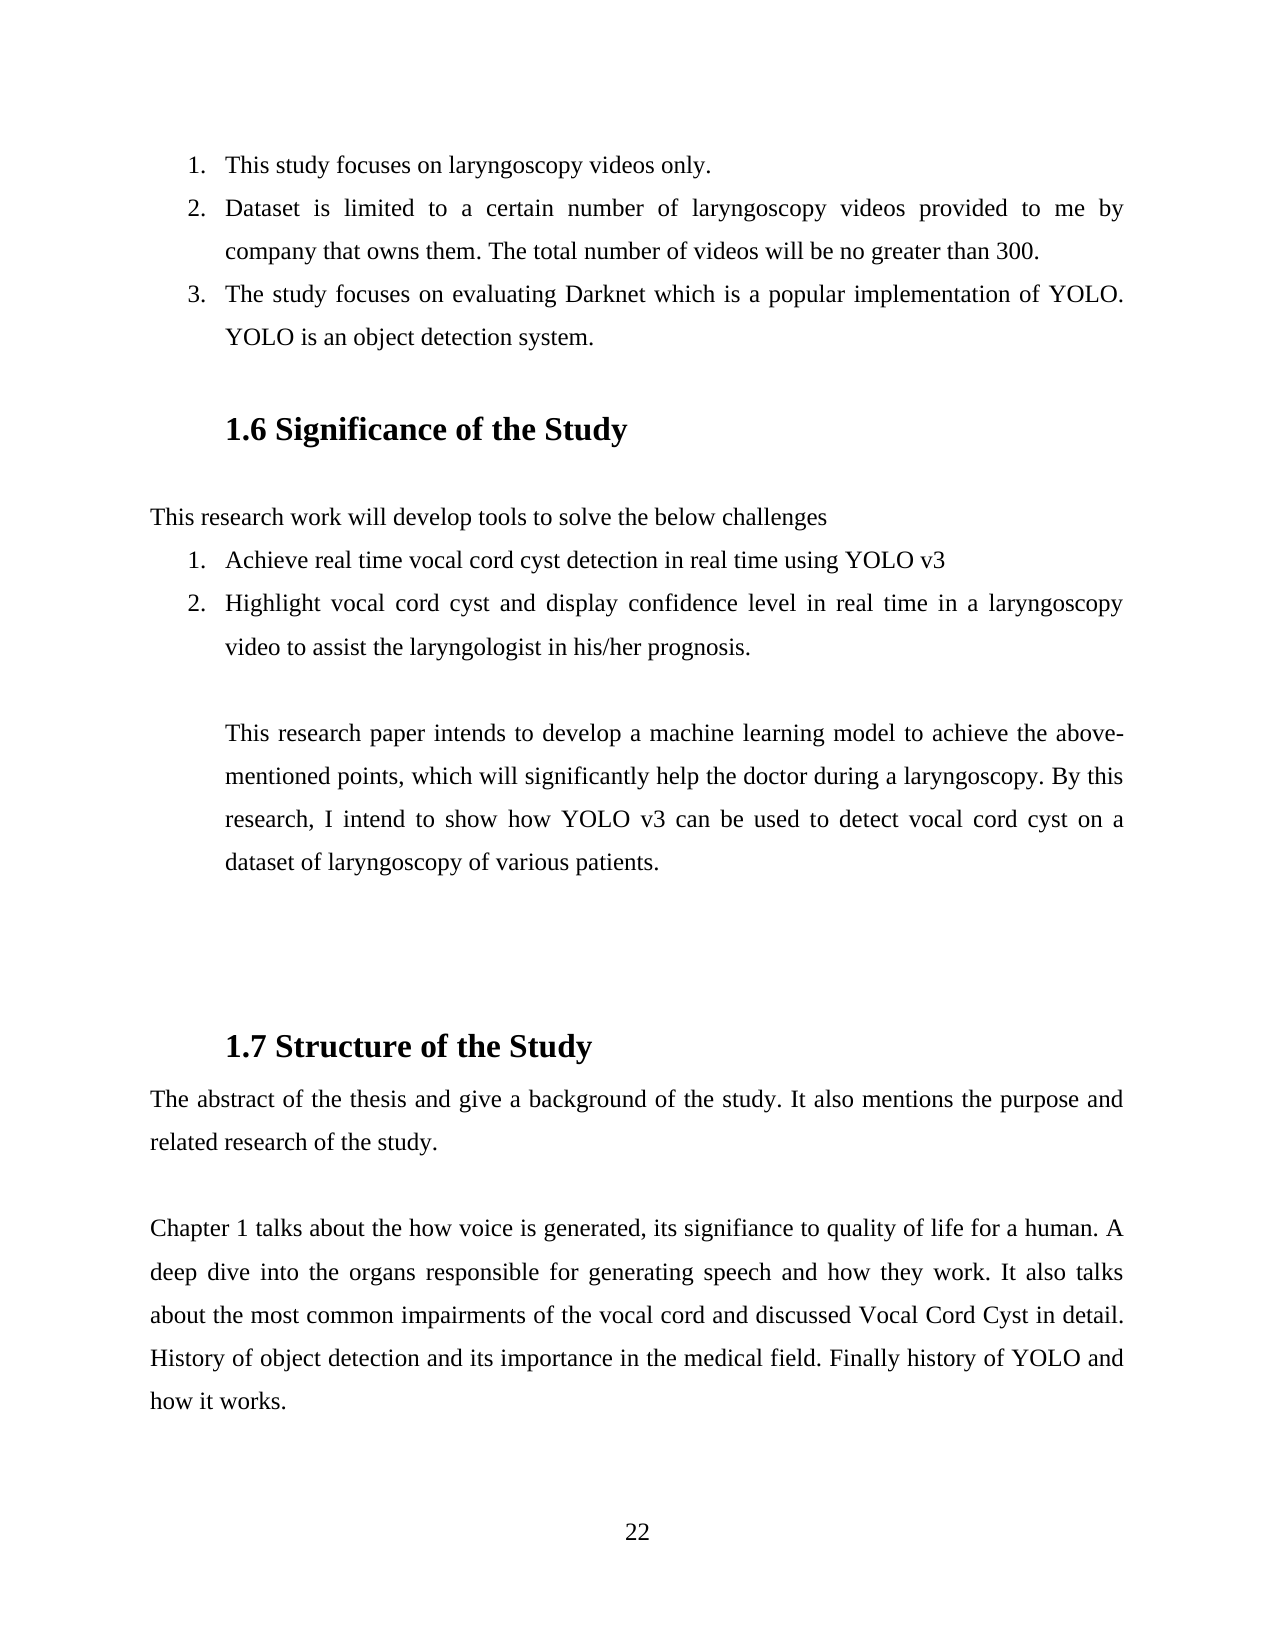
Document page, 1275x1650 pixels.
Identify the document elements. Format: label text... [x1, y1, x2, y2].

text Chapter 1 talks about the how voice is generated, its signifiance to quality of life for a human. A deep dive into the organs responsible for generating speech and how they work. It also talks about the most common impairments of the vocal cord and discussed Vocal Cord Cyst in detail. History of object detection and its importance in the medical field. Finally history of YOLO and how it works. [150, 1213, 1125, 1415]
text This research work will develop tools to solve the below challenges [150, 502, 1125, 531]
list The study focuses on evaluating Darknet which is a popular implementation of YOLO. YOLO is an object detection system. [187, 279, 1125, 351]
text This research paper intends to develop a machine learning model to achieve the above-mentioned points, which will significantly help the doctor during a laryngoscopy. By this research, I intend to show how YOLO v3 can be used to detect vocal cord cyst on a dataset of laryngoscopy of various patients. [225, 718, 1125, 876]
list Dataset is limited to a certain number of laryngoscopy videos provided to me by company that owns them. The total number of videos will be no greater than 300. [187, 193, 1125, 265]
list Highlight vocal cord cyst and display confidence level in real time in a laryngoscopy video to assist the laryngologist in his/her prognosis. [187, 588, 1125, 660]
list This study focuses on laryngoscopy videos only. [187, 150, 1125, 179]
text The abstract of the thesis and give a background of the study. It also mentions the purpose and related research of the study. [150, 1084, 1125, 1156]
subtitle 1.7 Structure of the Study [225, 1027, 1125, 1065]
subtitle 1.6 Significance of the Study [225, 409, 1125, 447]
list Achieve real time vocal cord cyst detection in real time using YOLO v3 [187, 545, 1125, 574]
